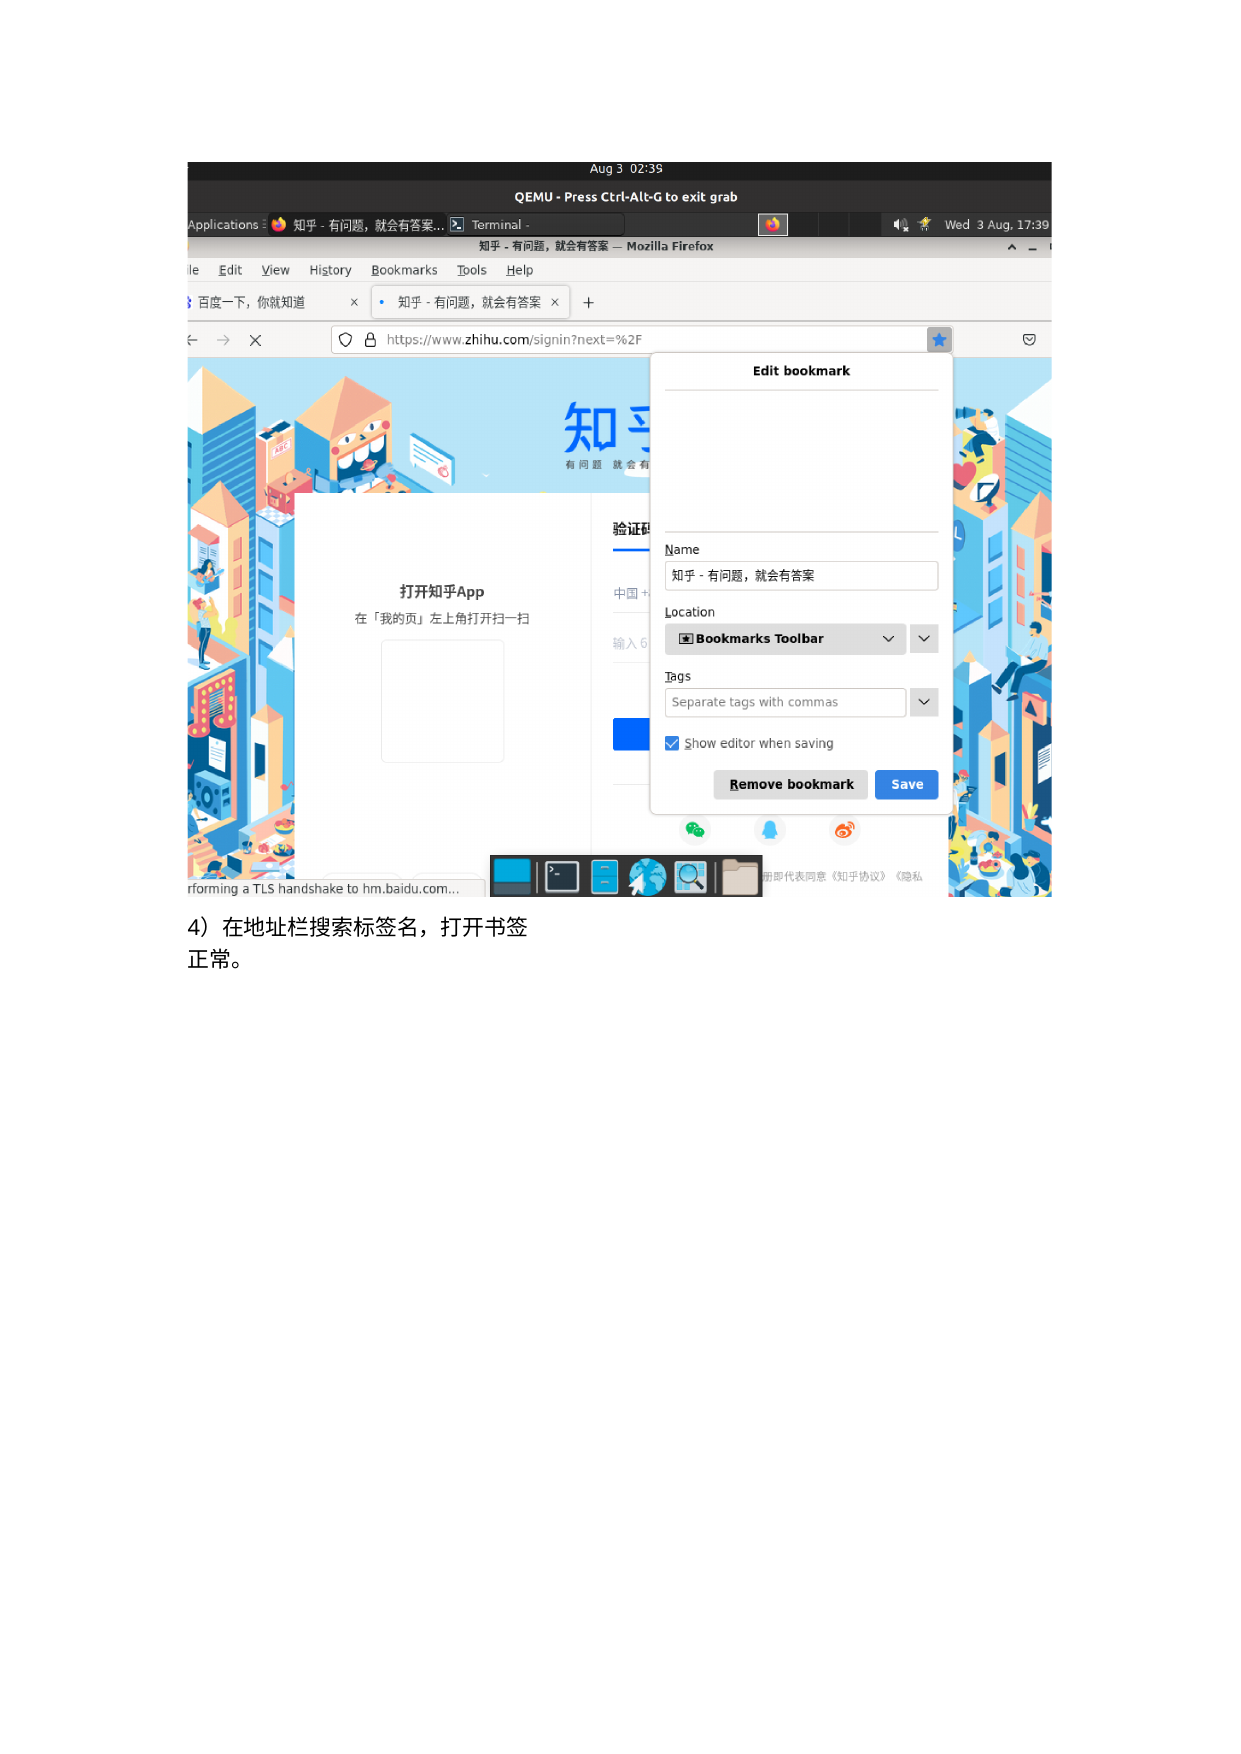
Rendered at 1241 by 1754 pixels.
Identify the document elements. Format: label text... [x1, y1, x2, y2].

text 正常。 [187, 942, 1053, 974]
picture [187, 162, 1052, 897]
text 4）在地址栏搜索标签名，打开书签 [187, 909, 1053, 942]
